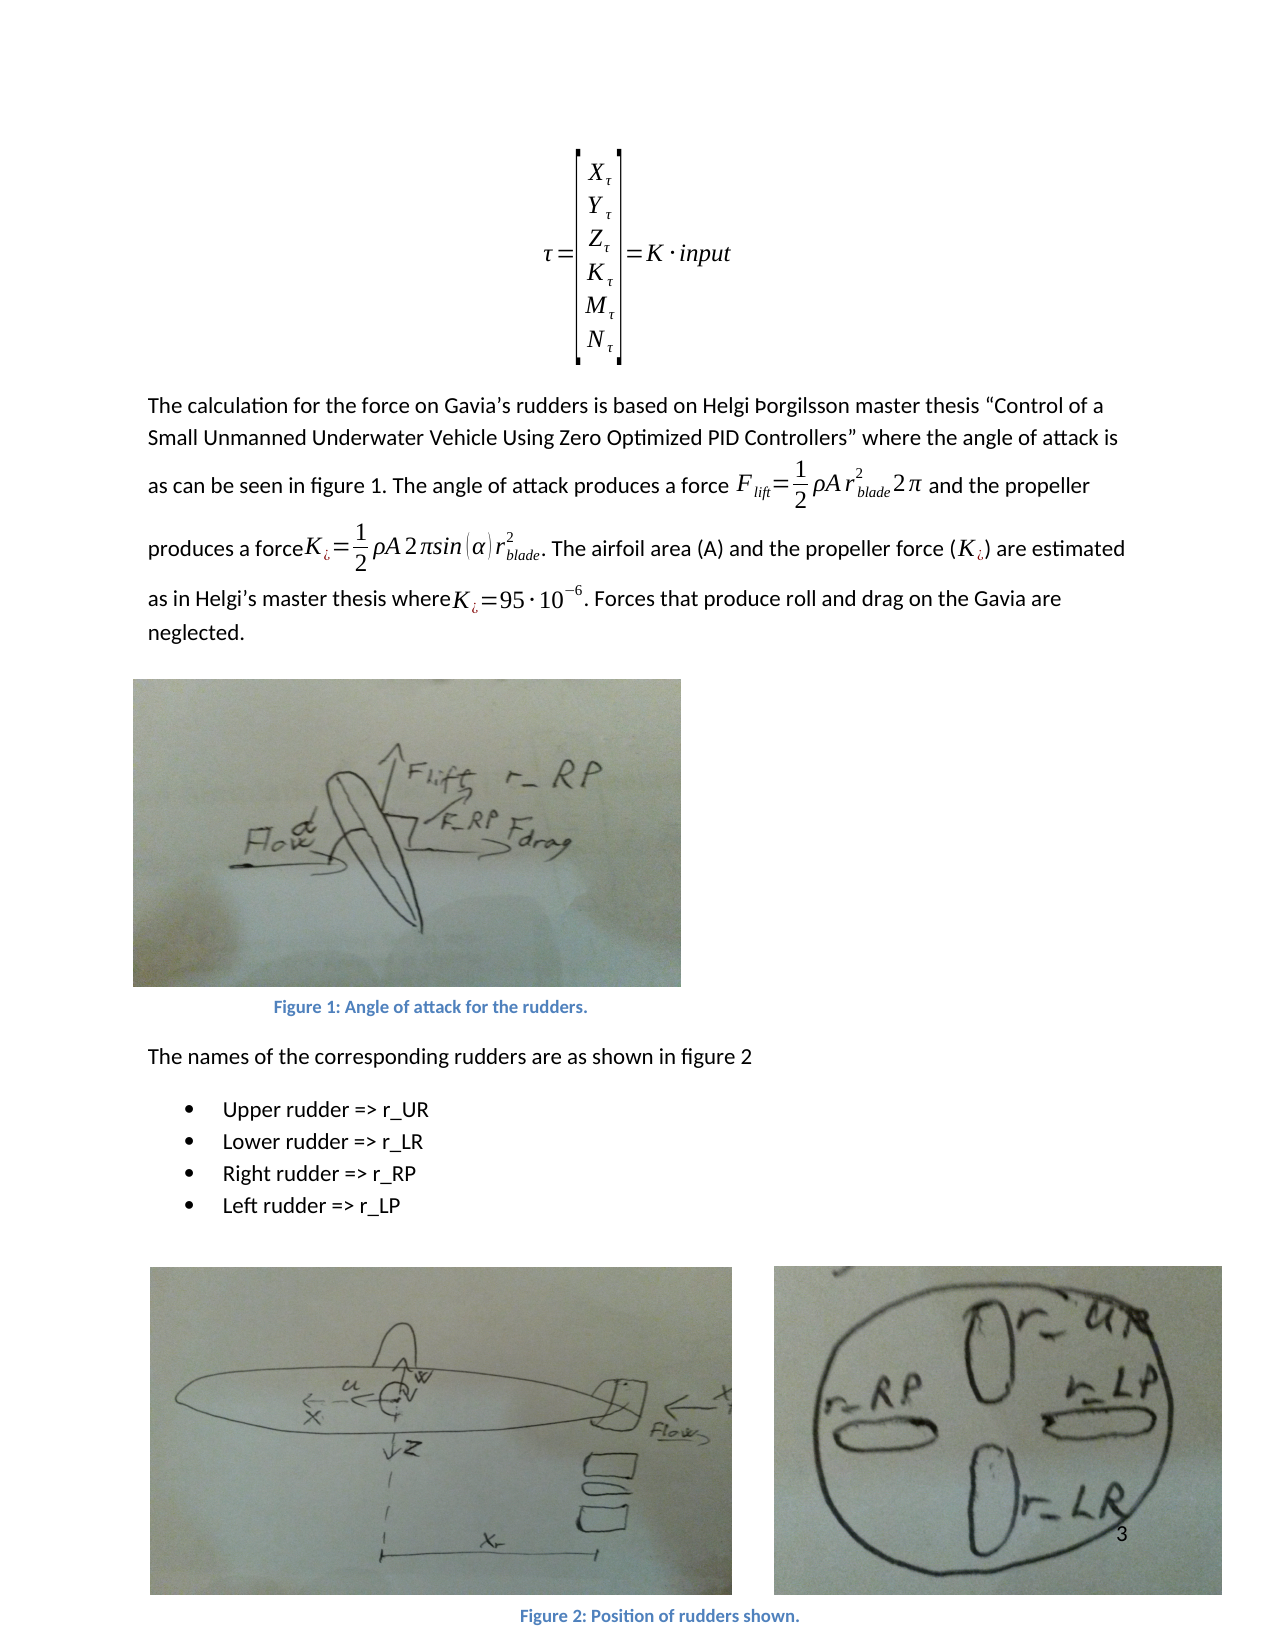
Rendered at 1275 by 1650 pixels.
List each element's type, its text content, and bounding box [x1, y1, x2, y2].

picture [133, 679, 681, 987]
picture [150, 1267, 732, 1595]
picture [774, 1266, 1222, 1595]
list Left rudder => r_LP [185, 1191, 1127, 1219]
text The calculation for the force on Gavia’s rudders is based on Helgi Þorgilsson master thesis “Control of a Small Unmanned Underwater Vehicle Using Zero Optimized PID Controllers” where the angle of attack is as can be seen in figure 1. The angle of attack produces a force and the propeller produces a force. The airfoil area (A) and the propeller force () are estimated as in Helgi’s master thesis where. Forces that produce roll and drag on the Gavia are neglected. [148, 391, 1127, 646]
list Lower rudder => r_LR [185, 1127, 1127, 1155]
text The names of the corresponding rudders are as shown in figure 2 [148, 1042, 1127, 1070]
list Right rudder => r_RP [185, 1159, 1127, 1187]
list Upper rudder => r_UR [185, 1095, 1127, 1123]
